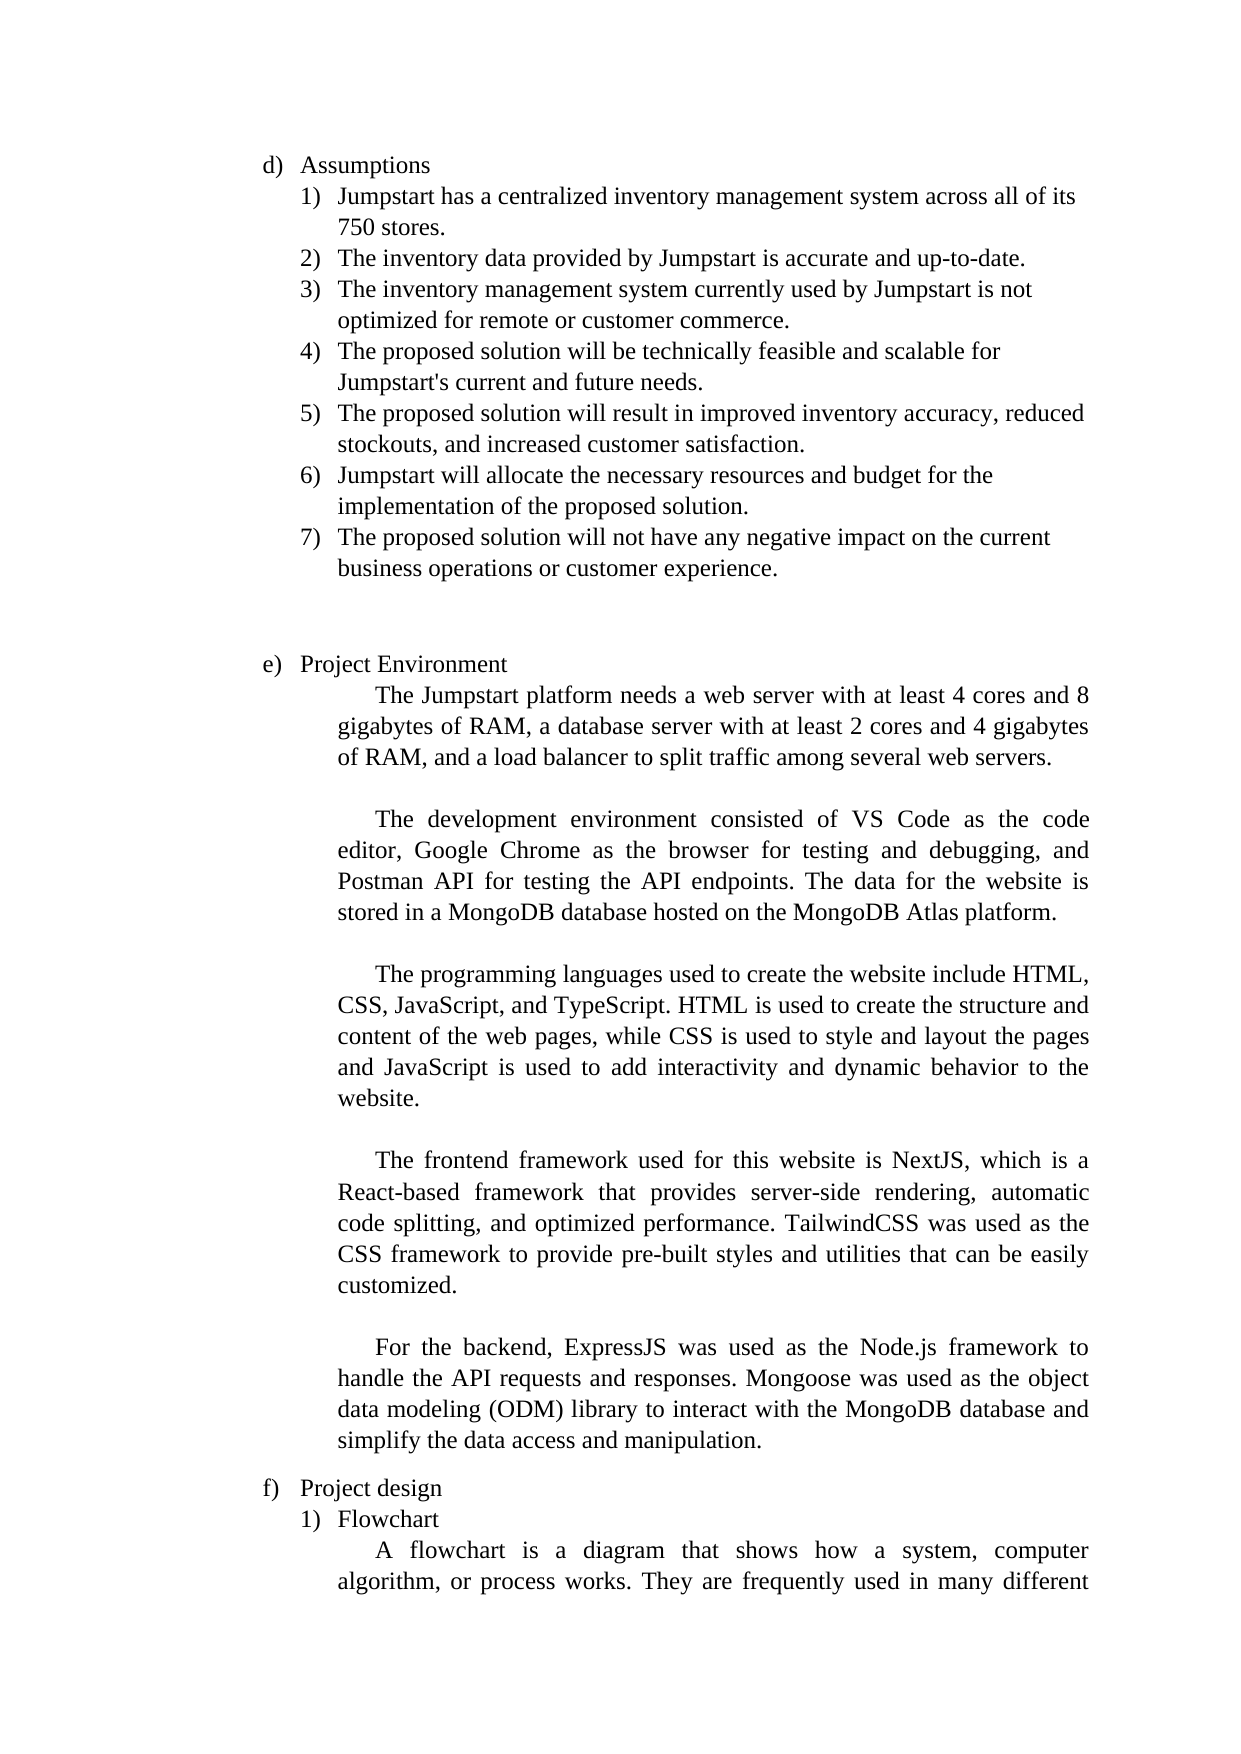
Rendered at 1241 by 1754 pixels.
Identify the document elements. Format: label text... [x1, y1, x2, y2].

list The proposed solution will result in improved inventory accuracy, reduced stockouts, and increased customer satisfaction. [300, 398, 1090, 458]
list The development environment consisted of VS Code as the code editor, Google Chrome as the browser for testing and debugging, and Postman API for testing the API endpoints. The data for the website is stored in a MongoDB database hosted on the MongoDB Atlas platform. [337, 804, 1090, 926]
list The inventory data provided by Jumpstart is accurate and up-to-date. [300, 243, 1090, 272]
list The programming languages used to create the website include HTML, CSS, JavaScript, and TypeScript. HTML is used to create the structure and content of the web pages, while CSS is used to style and layout the pages and JavaScript is used to add interactivity and dynamic behavior to the website. [337, 959, 1090, 1112]
list Flowchart [300, 1504, 1090, 1532]
list The Jumpstart platform needs a web server with at least 4 cores and 8 gigabytes of RAM, a database server with at least 2 cores and 4 gigabytes of RAM, and a load balancer to split traffic among several web servers. [337, 680, 1090, 771]
list The frontend framework used for this website is NextJS, which is a React-based framework that provides server-side rendering, automatic code splitting, and optimized performance. TailwindCSS was used as the CSS framework to provide pre-built styles and utilities that can be easily customized. [337, 1146, 1090, 1298]
subtitle Project design [262, 1473, 1090, 1501]
list Jumpstart will allocate the necessary resources and budget for the implementation of the proposed solution. [300, 460, 1090, 520]
list The proposed solution will not have any negative impact on the current business operations or customer experience. [300, 522, 1090, 582]
subtitle Assumptions [262, 150, 1090, 179]
list For the backend, ExpressJS was used as the Node.js framework to handle the API requests and responses. Mongoose was used as the object data modeling (ODM) library to interact with the MongoDB database and simplify the data access and manipulation. [337, 1332, 1090, 1454]
list Jumpstart has a centralized inventory management system across all of its 750 stores. [300, 181, 1090, 241]
subtitle Project Environment [262, 649, 1090, 678]
list The inventory management system currently used by Jumpstart is not optimized for remote or customer commerce. [300, 274, 1090, 334]
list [337, 1535, 1090, 1594]
list The proposed solution will be technically feasible and scalable for Jumpstart's current and future needs. [300, 336, 1090, 396]
